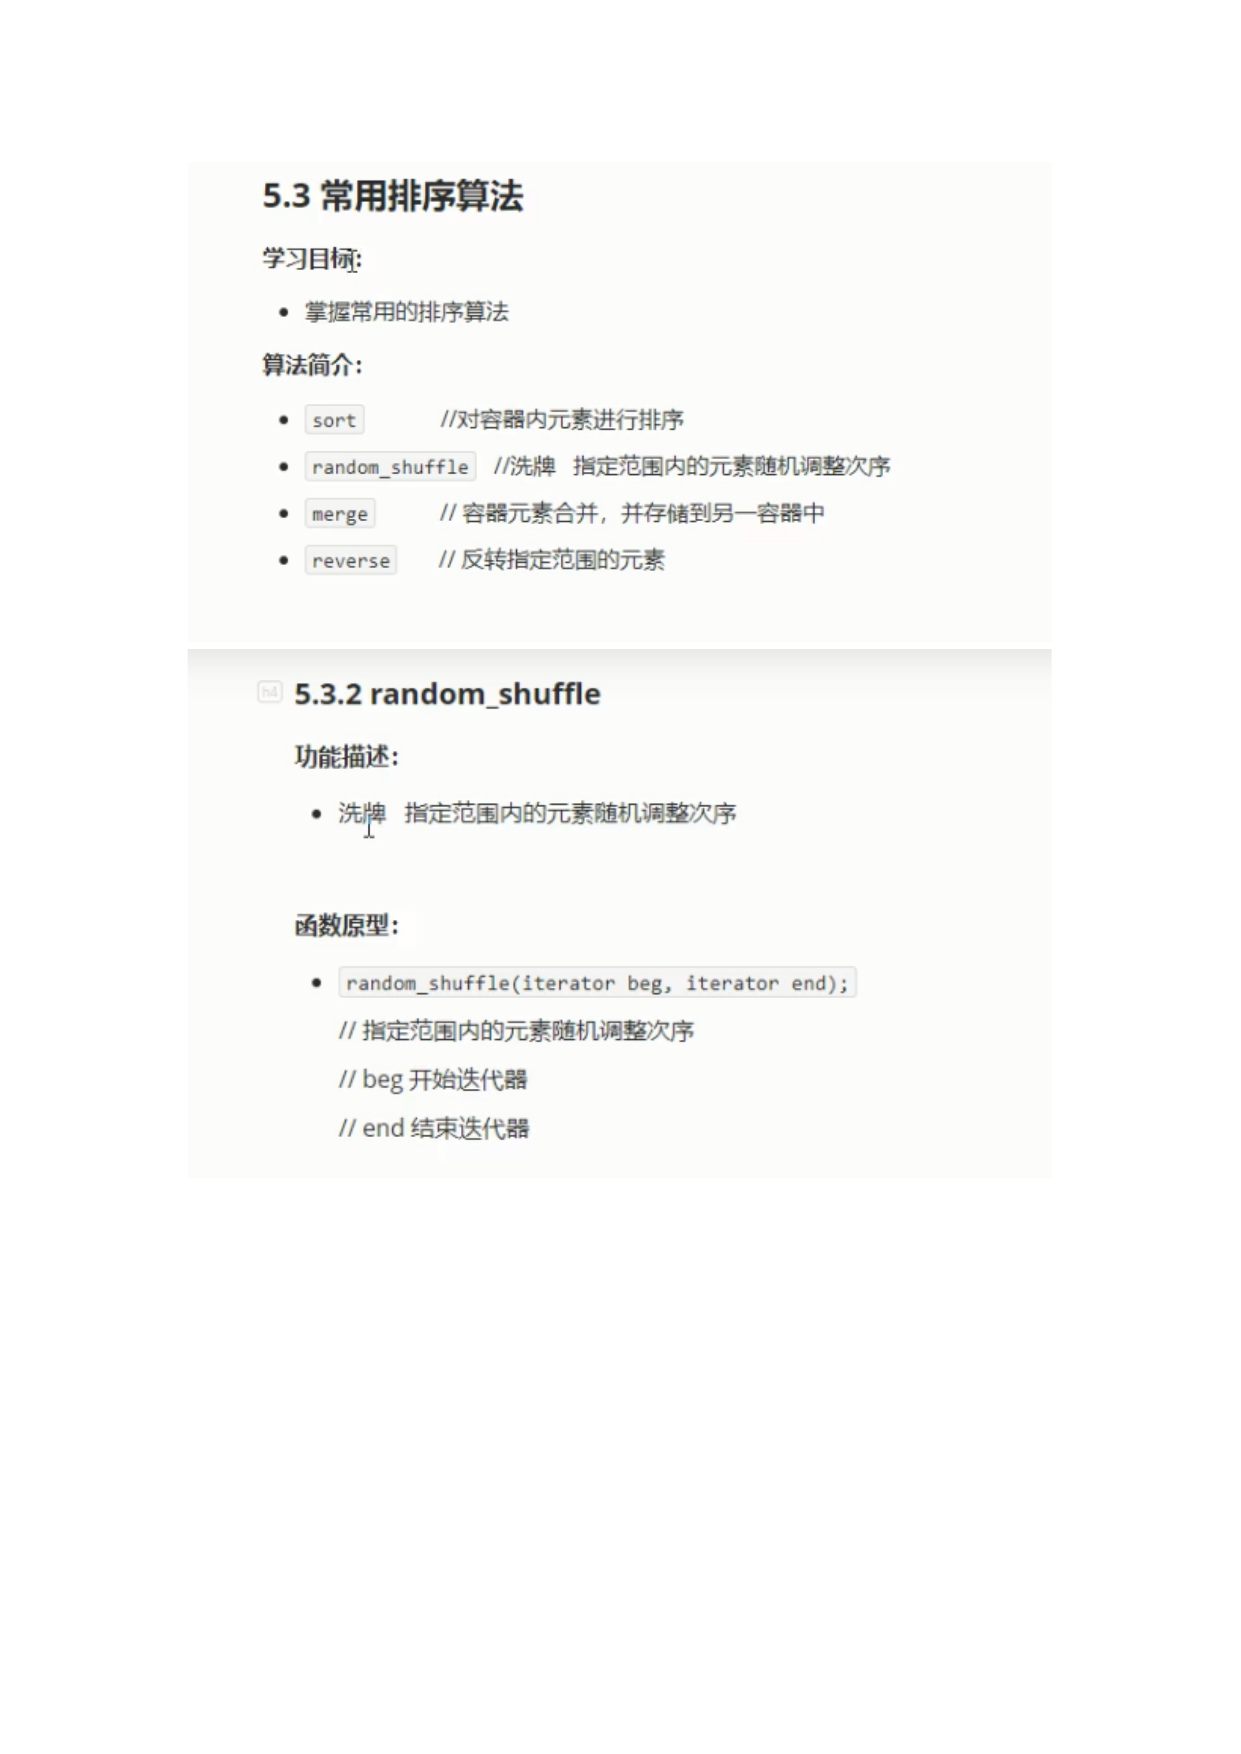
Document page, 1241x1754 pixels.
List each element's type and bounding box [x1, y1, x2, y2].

picture [187, 649, 1052, 1178]
picture [187, 162, 1052, 642]
